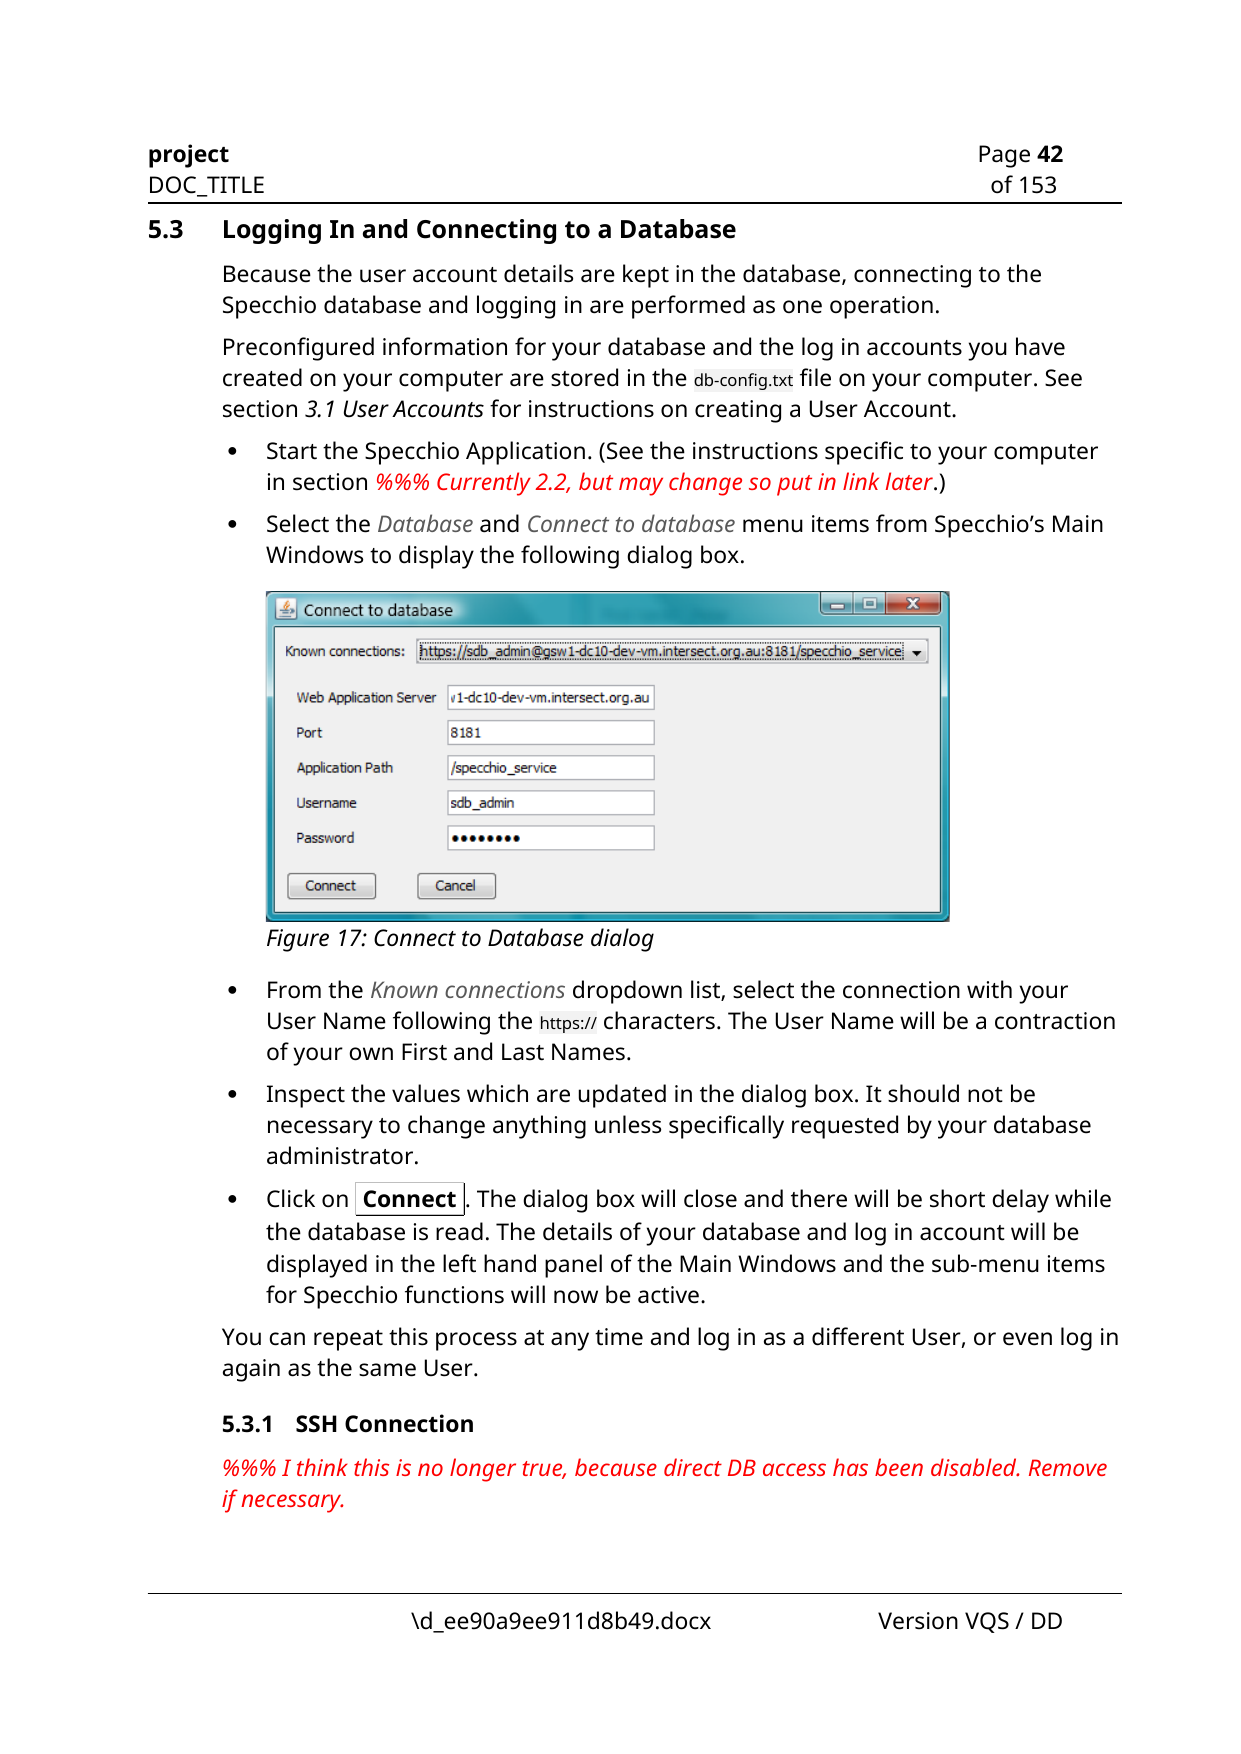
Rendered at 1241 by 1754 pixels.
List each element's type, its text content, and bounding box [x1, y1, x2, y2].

text Select the Database and Connect to database menu items from Specchio’s Main Windows to display the following dialog box. [228, 508, 1122, 571]
text Start the Specchio Application. (See the instructions specific to your computer in section %%% Currently 2.2, but may change so put in link later.) [228, 435, 1122, 498]
text Because the user account details are kept in the database, connecting to the Specchio database and logging in are performed as one operation. [222, 258, 1122, 321]
text Inspect the values which are updated in the dialog box. It should not be necessary to change anything unless specifically requested by your database administrator. [228, 1078, 1122, 1171]
text %%% I think this is no longer true, because direct DB access has been disabled. Remove if necessary. [222, 1452, 1122, 1514]
subtitle Logging In and Connecting to a Database [148, 211, 1122, 246]
text From the Known connections dropdown list, select the connection with your User Name following the https:// characters. The User Name will be a contraction of your own First and Last Names. [228, 973, 1122, 1067]
text You can repeat this process at any time and log in as a different User, or even log in again as the same User. [222, 1320, 1122, 1383]
picture [265, 591, 950, 922]
subtitle SSH Connection [222, 1408, 1122, 1439]
text Click on Connect . The dialog box will close and there will be short delay while the database is read. The details of your database and log in account will be displayed in the left hand panel of the Main Windows and the sub-menu items for Specchio functions will now be active. [228, 1182, 1122, 1310]
